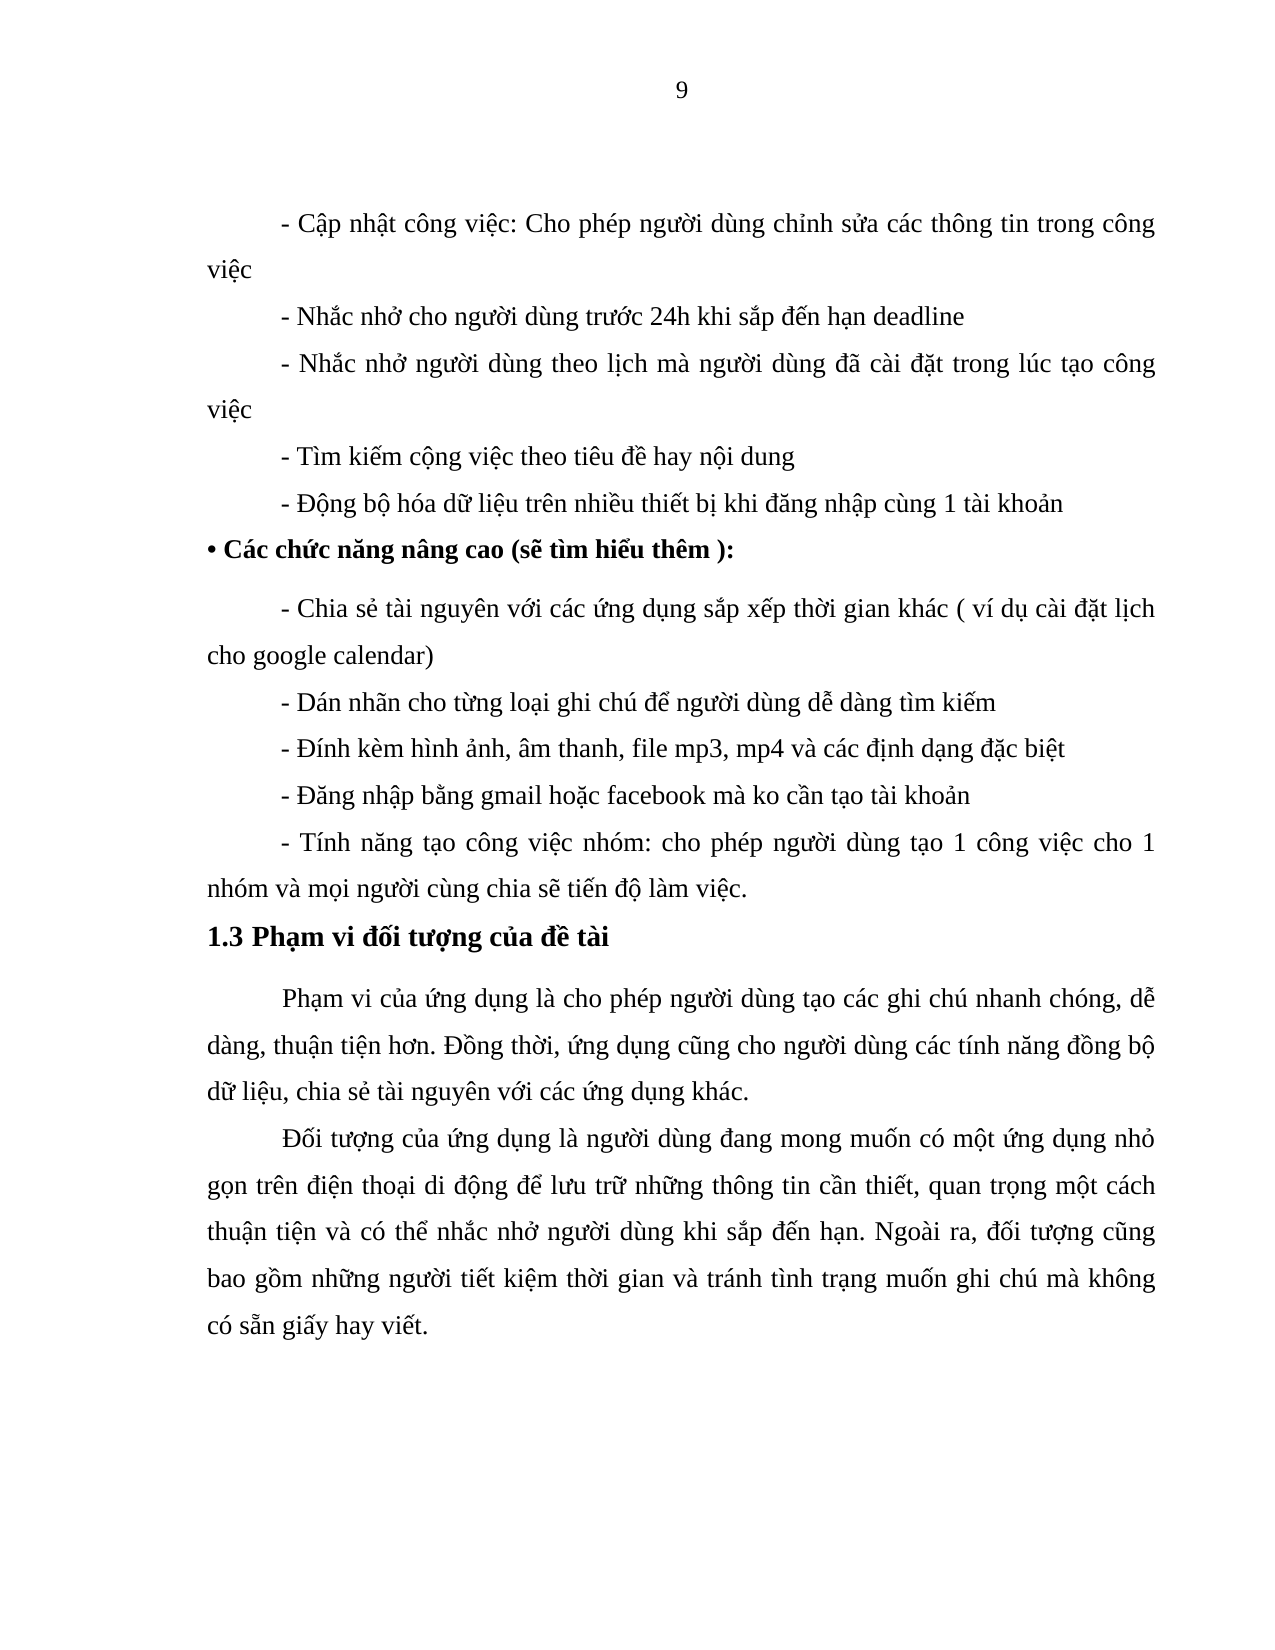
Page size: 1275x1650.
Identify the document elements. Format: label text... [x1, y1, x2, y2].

text • Các chức năng nâng cao (sẽ tìm hiểu thêm ): [207, 533, 1157, 564]
text - Dán nhãn cho từng loại ghi chú để người dùng dễ dàng tìm kiếm [207, 686, 1157, 717]
text - Tính năng tạo công việc nhóm: cho phép người dùng tạo 1 công việc cho 1 nhóm và mọi người cùng chia sẽ tiến độ làm việc. [207, 826, 1157, 904]
text - Nhắc nhở cho người dùng trước 24h khi sắp đến hạn deadline [207, 300, 1157, 331]
text Đối tượng của ứng dụng là người dùng đang mong muốn có một ứng dụng nhỏ gọn trên điện thoại di động để lưu trữ những thông tin cần thiết, quan trọng một cách thuận tiện và có thể nhắc nhở người dùng khi sắp đến hạn. Ngoài ra, đối tượng cũng bao gồm những người tiết kiệm thời gian và tránh tình trạng muốn ghi chú mà không có sẵn giấy hay viết. [207, 1122, 1157, 1340]
text - Cập nhật công việc: Cho phép người dùng chỉnh sửa các thông tin trong công việc [207, 207, 1157, 284]
text - Động bộ hóa dữ liệu trên nhiều thiết bị khi đăng nhập cùng 1 tài khoản [207, 487, 1157, 518]
text - Nhắc nhở người dùng theo lịch mà người dùng đã cài đặt trong lúc tạo công việc [207, 347, 1157, 424]
text - Đăng nhập bằng gmail hoặc facebook mà ko cần tạo tài khoản [207, 779, 1157, 810]
text - Tìm kiếm cộng việc theo tiêu đề hay nội dung [207, 440, 1157, 471]
text - Chia sẻ tài nguyên với các ứng dụng sắp xếp thời gian khác ( ví dụ cài đặt lịch cho google calendar) [207, 593, 1157, 670]
text - Đính kèm hình ảnh, âm thanh, file mp3, mp4 và các định dạng đặc biệt [207, 733, 1157, 764]
text Phạm vi của ứng dụng là cho phép người dùng tạo các ghi chú nhanh chóng, dễ dàng, thuận tiện hơn. Đồng thời, ứng dụng cũng cho người dùng các tính năng đồng bộ dữ liệu, chia sẻ tài nguyên với các ứng dụng khác. [207, 982, 1157, 1107]
list Phạm vi đối tượng của đề tài [207, 919, 1157, 953]
